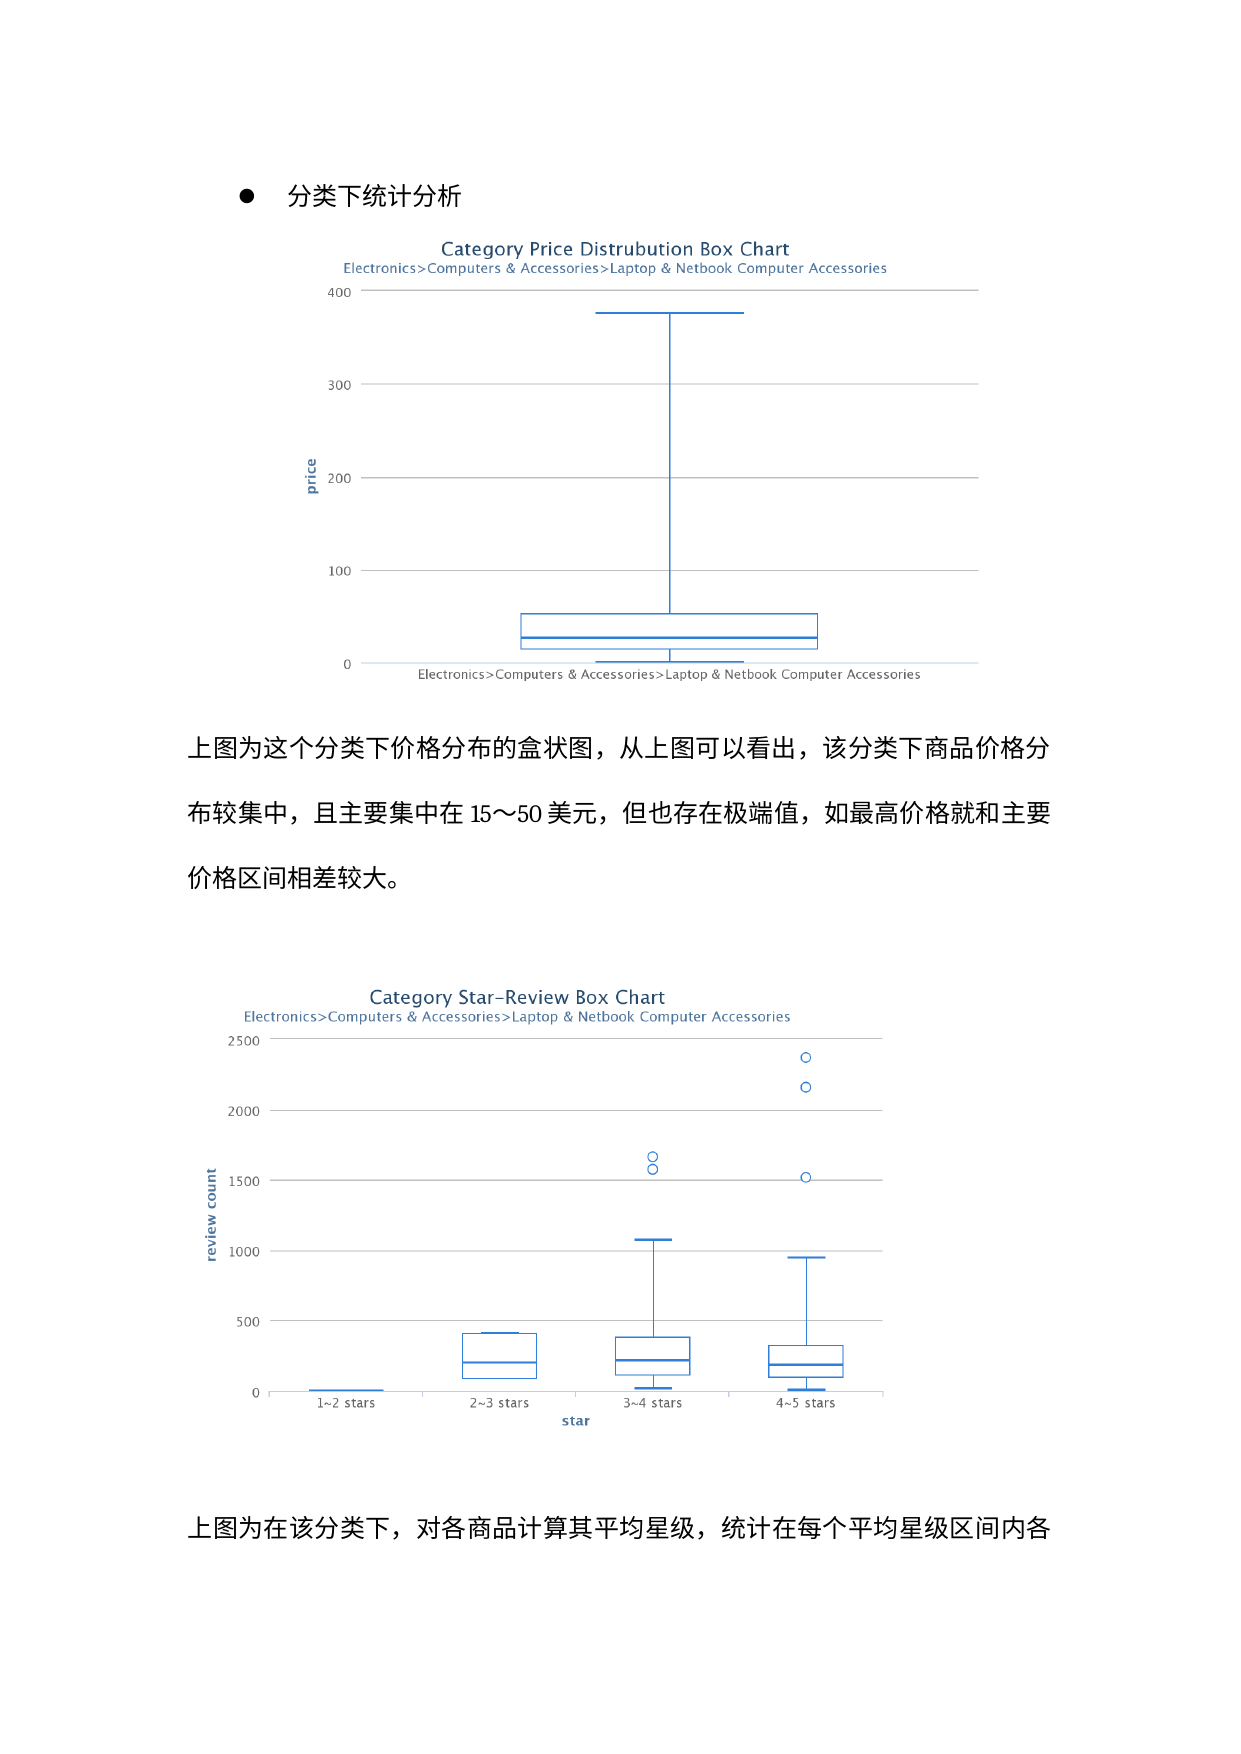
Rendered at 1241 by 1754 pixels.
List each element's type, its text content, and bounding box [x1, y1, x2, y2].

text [187, 1494, 1053, 1559]
list 分类下统计分析 [237, 162, 1053, 227]
text 上图为这个分类下价格分布的盒状图，从上图可以看出，该分类下商品价格分布较集中，且主要集中在15～50美元，但也存在极端值，如最高价格就和主要价格区间相差较大。 [187, 714, 1053, 909]
picture [287, 227, 989, 695]
picture [187, 974, 894, 1446]
